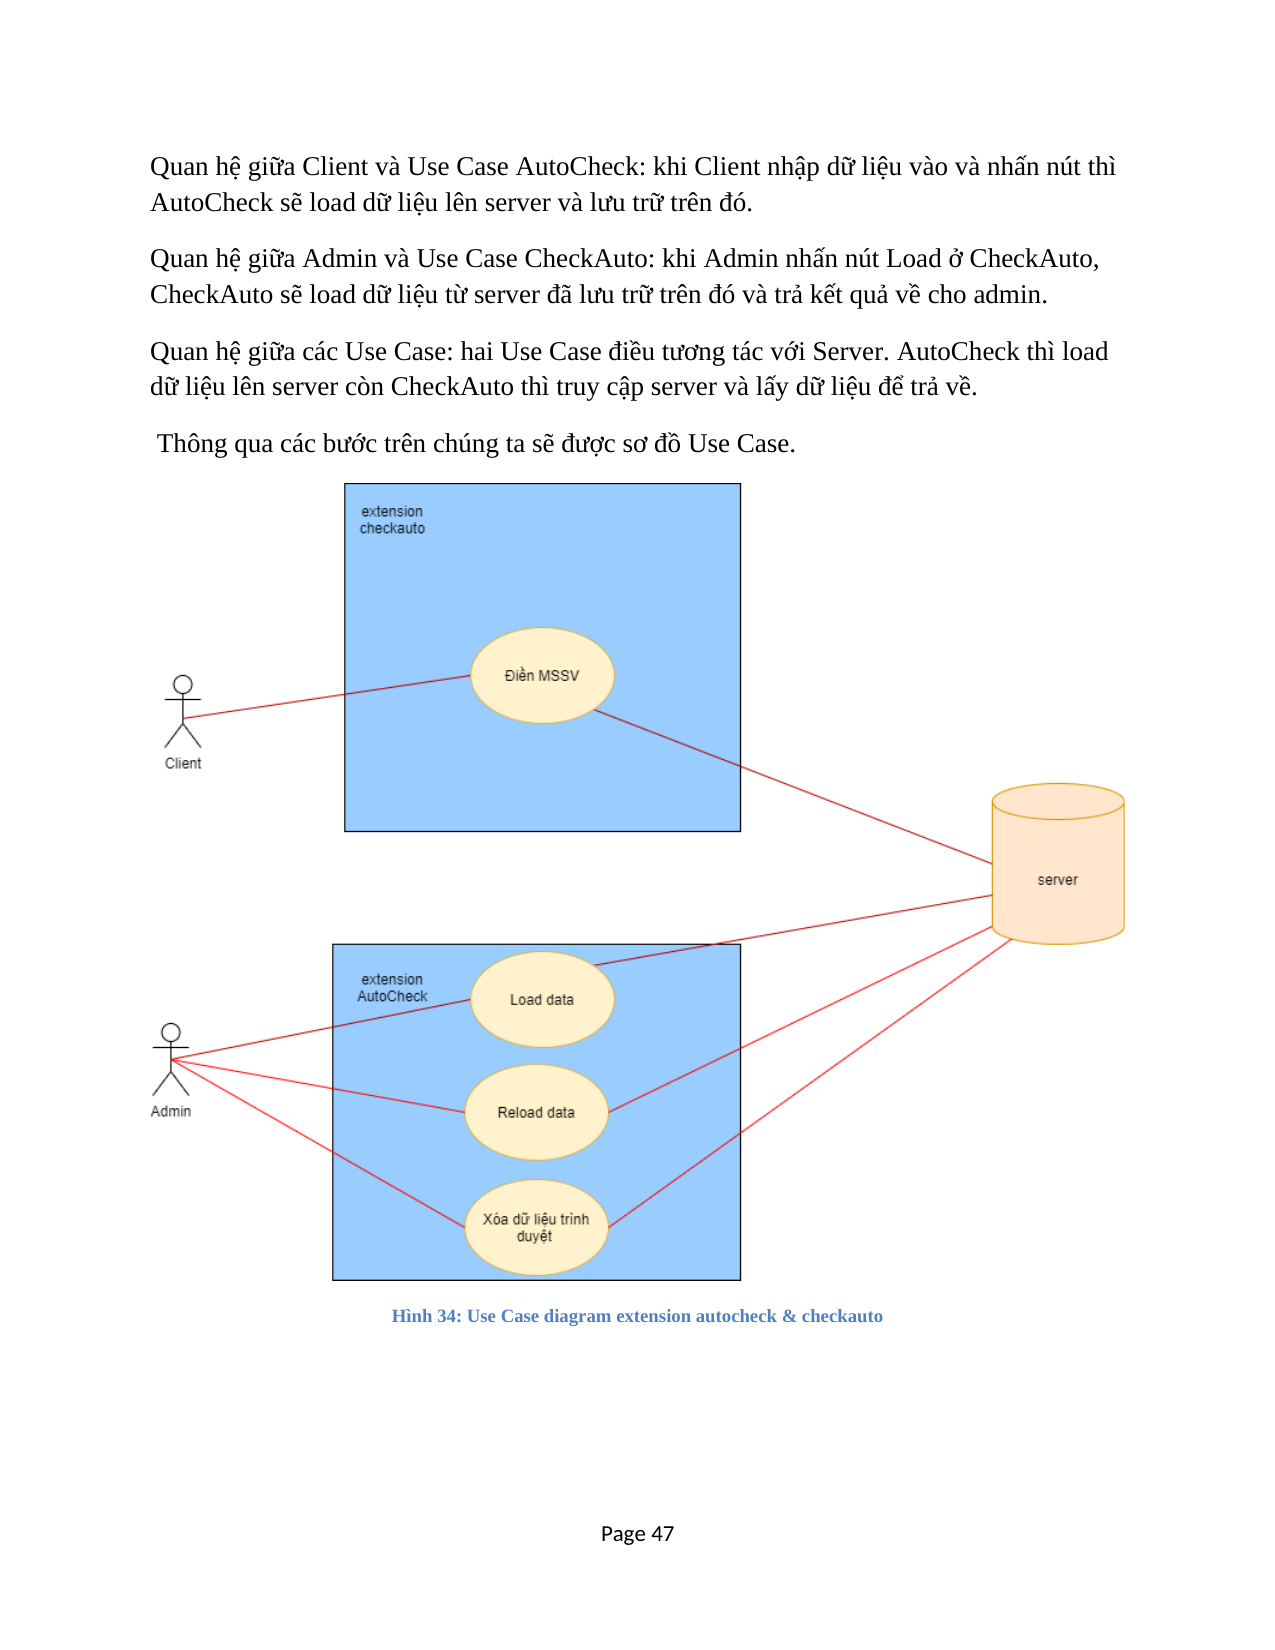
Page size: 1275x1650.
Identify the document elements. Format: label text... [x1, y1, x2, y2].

text Hình 34: Use Case diagram extension autocheck & checkauto [150, 1305, 1125, 1327]
text Quan hệ giữa các Use Case: hai Use Case điều tương tác với Server. AutoCheck thì load dữ liệu lên server còn CheckAuto thì truy cập server và lấy dữ liệu để trả về. [150, 334, 1125, 401]
picture [150, 483, 1125, 1281]
text Quan hệ giữa Admin và Use Case CheckAuto: khi Admin nhấn nút Load ở CheckAuto, CheckAuto sẽ load dữ liệu từ server đã lưu trữ trên đó và trả kết quả về cho admin. [150, 242, 1125, 309]
text Thông qua các bước trên chúng ta sẽ được sơ đồ Use Case. [150, 427, 1125, 458]
text Quan hệ giữa Client và Use Case AutoCheck: khi Client nhập dữ liệu vào và nhấn nút thì AutoCheck sẽ load dữ liệu lên server và lưu trữ trên đó. [150, 150, 1125, 217]
